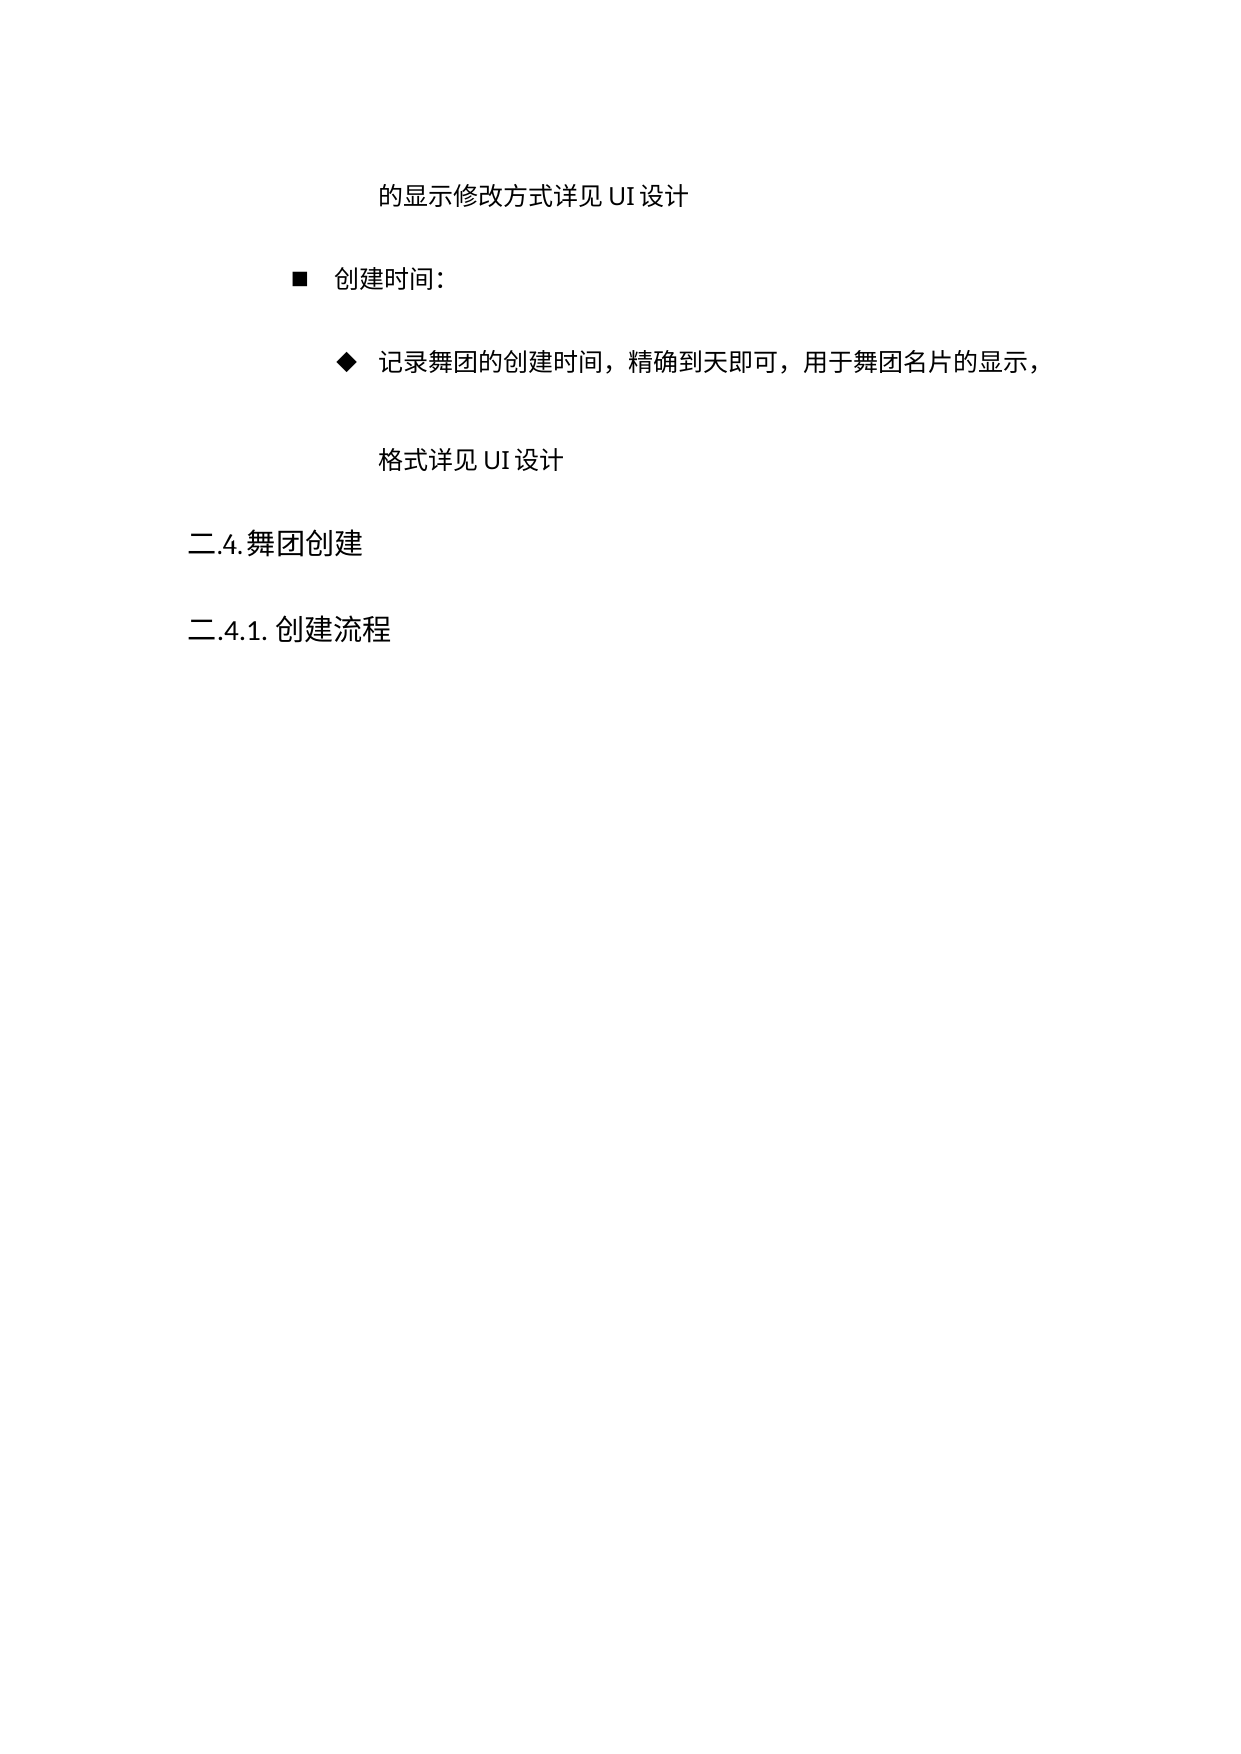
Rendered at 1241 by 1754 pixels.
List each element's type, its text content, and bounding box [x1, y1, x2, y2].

list 创建时间： [290, 245, 1053, 310]
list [334, 162, 1053, 227]
text 舞团创建 [187, 509, 1053, 574]
text 创建流程 [187, 595, 1053, 660]
list 记录舞团的创建时间，精确到天即可，用于舞团名片的显示，格式详见UI设计 [334, 328, 1053, 491]
